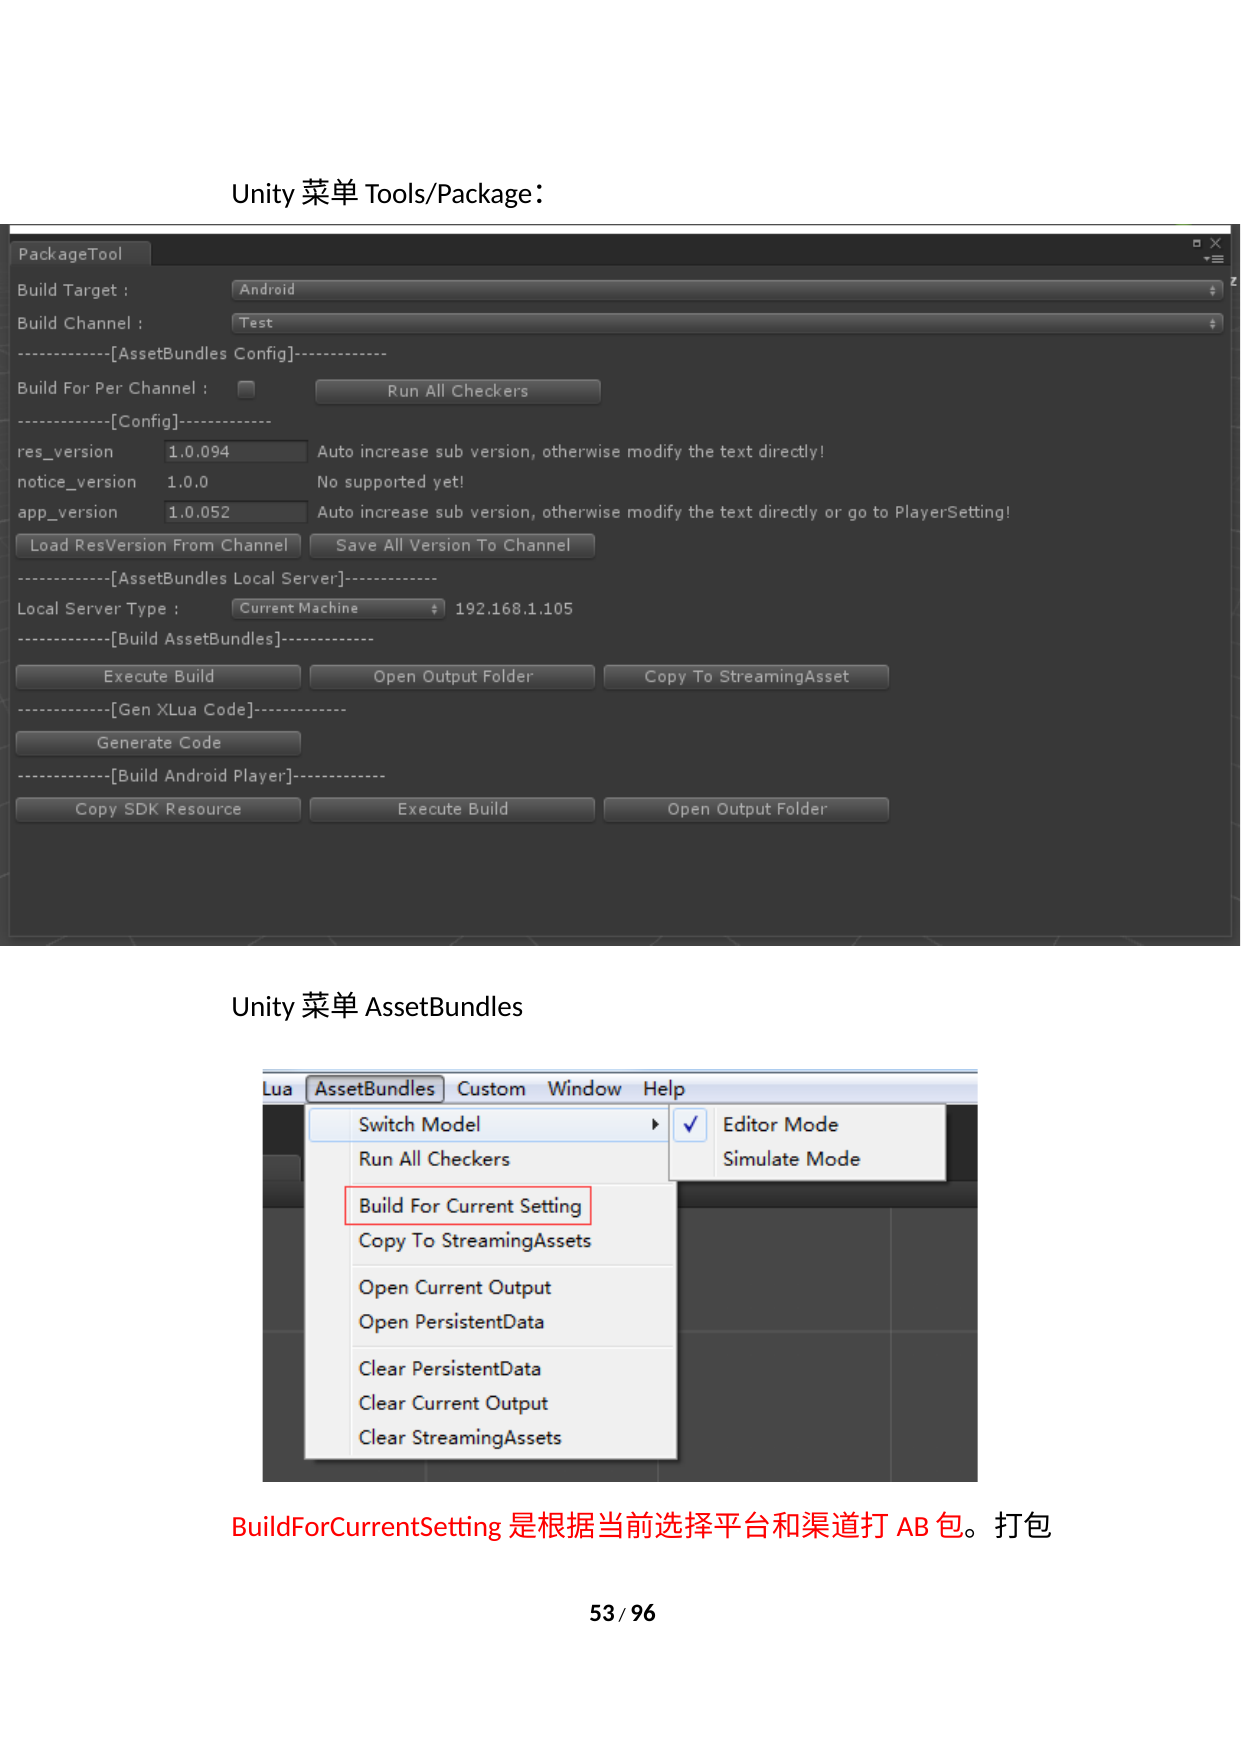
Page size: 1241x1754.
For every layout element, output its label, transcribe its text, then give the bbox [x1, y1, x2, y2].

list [187, 1068, 1053, 1556]
list Unity菜单Tools/Package： [231, 158, 1053, 223]
picture [262, 1069, 978, 1482]
list Unity菜单AssetBundles [231, 946, 1053, 1036]
picture [0, 224, 1241, 946]
